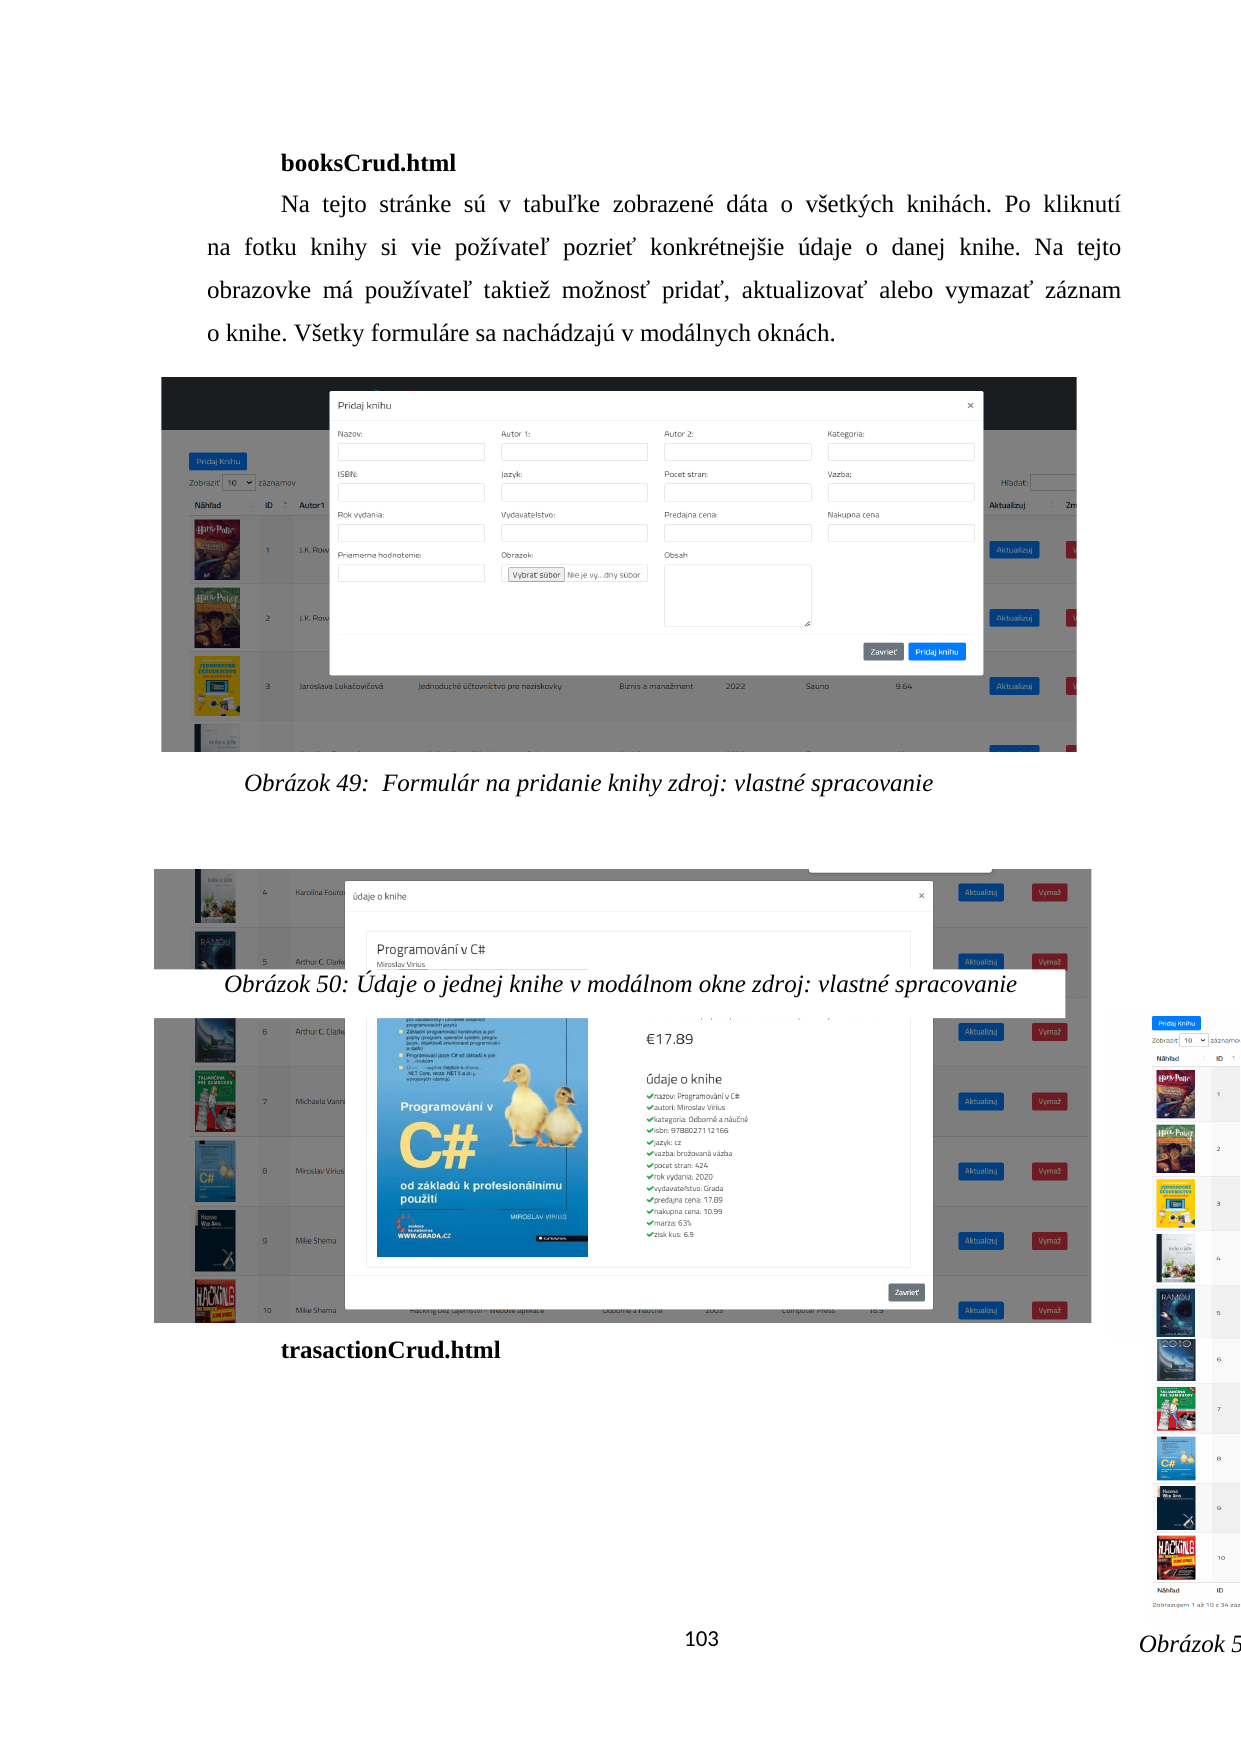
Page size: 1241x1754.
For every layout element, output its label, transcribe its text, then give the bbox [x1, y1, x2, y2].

text trasactionCrud.html [207, 1033, 1122, 1364]
text booksCrud.html [207, 148, 1122, 176]
picture [154, 869, 1092, 1323]
picture [1109, 1008, 1241, 1627]
text Na tejto stránke sú v tabuľke zobrazené dáta o všetkých knihách. Po kliknutí na fotku knihy si vie požívateľ pozrieť konkrétnejšie údaje o danej knihe. Na tejto obrazovke má používateľ taktiež možnosť pridať, aktualizovať alebo vymazať záznam o knihe. Všetky formuláre sa nachádzajú v modálnych oknách. [207, 189, 1122, 347]
picture [161, 377, 1077, 752]
